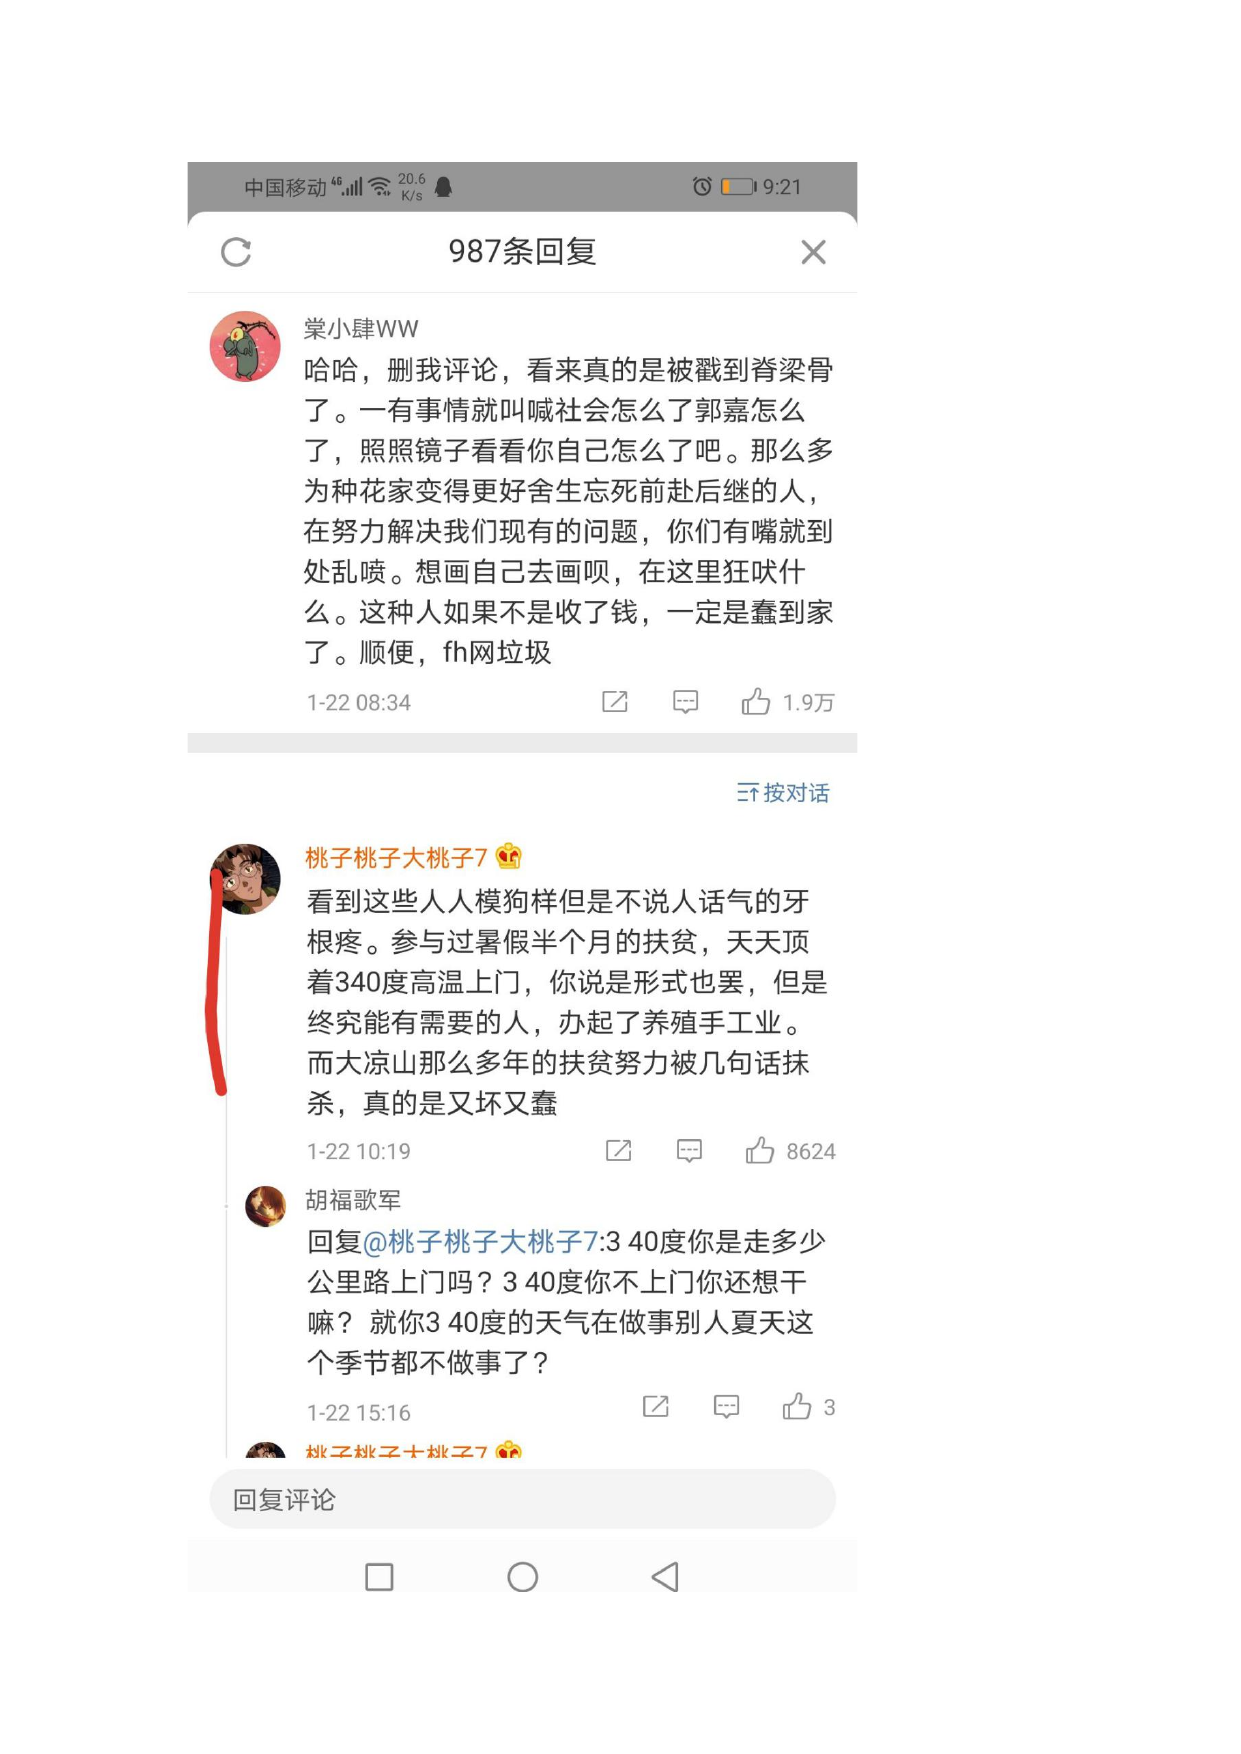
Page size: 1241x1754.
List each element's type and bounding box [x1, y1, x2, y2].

picture [187, 162, 858, 1592]
